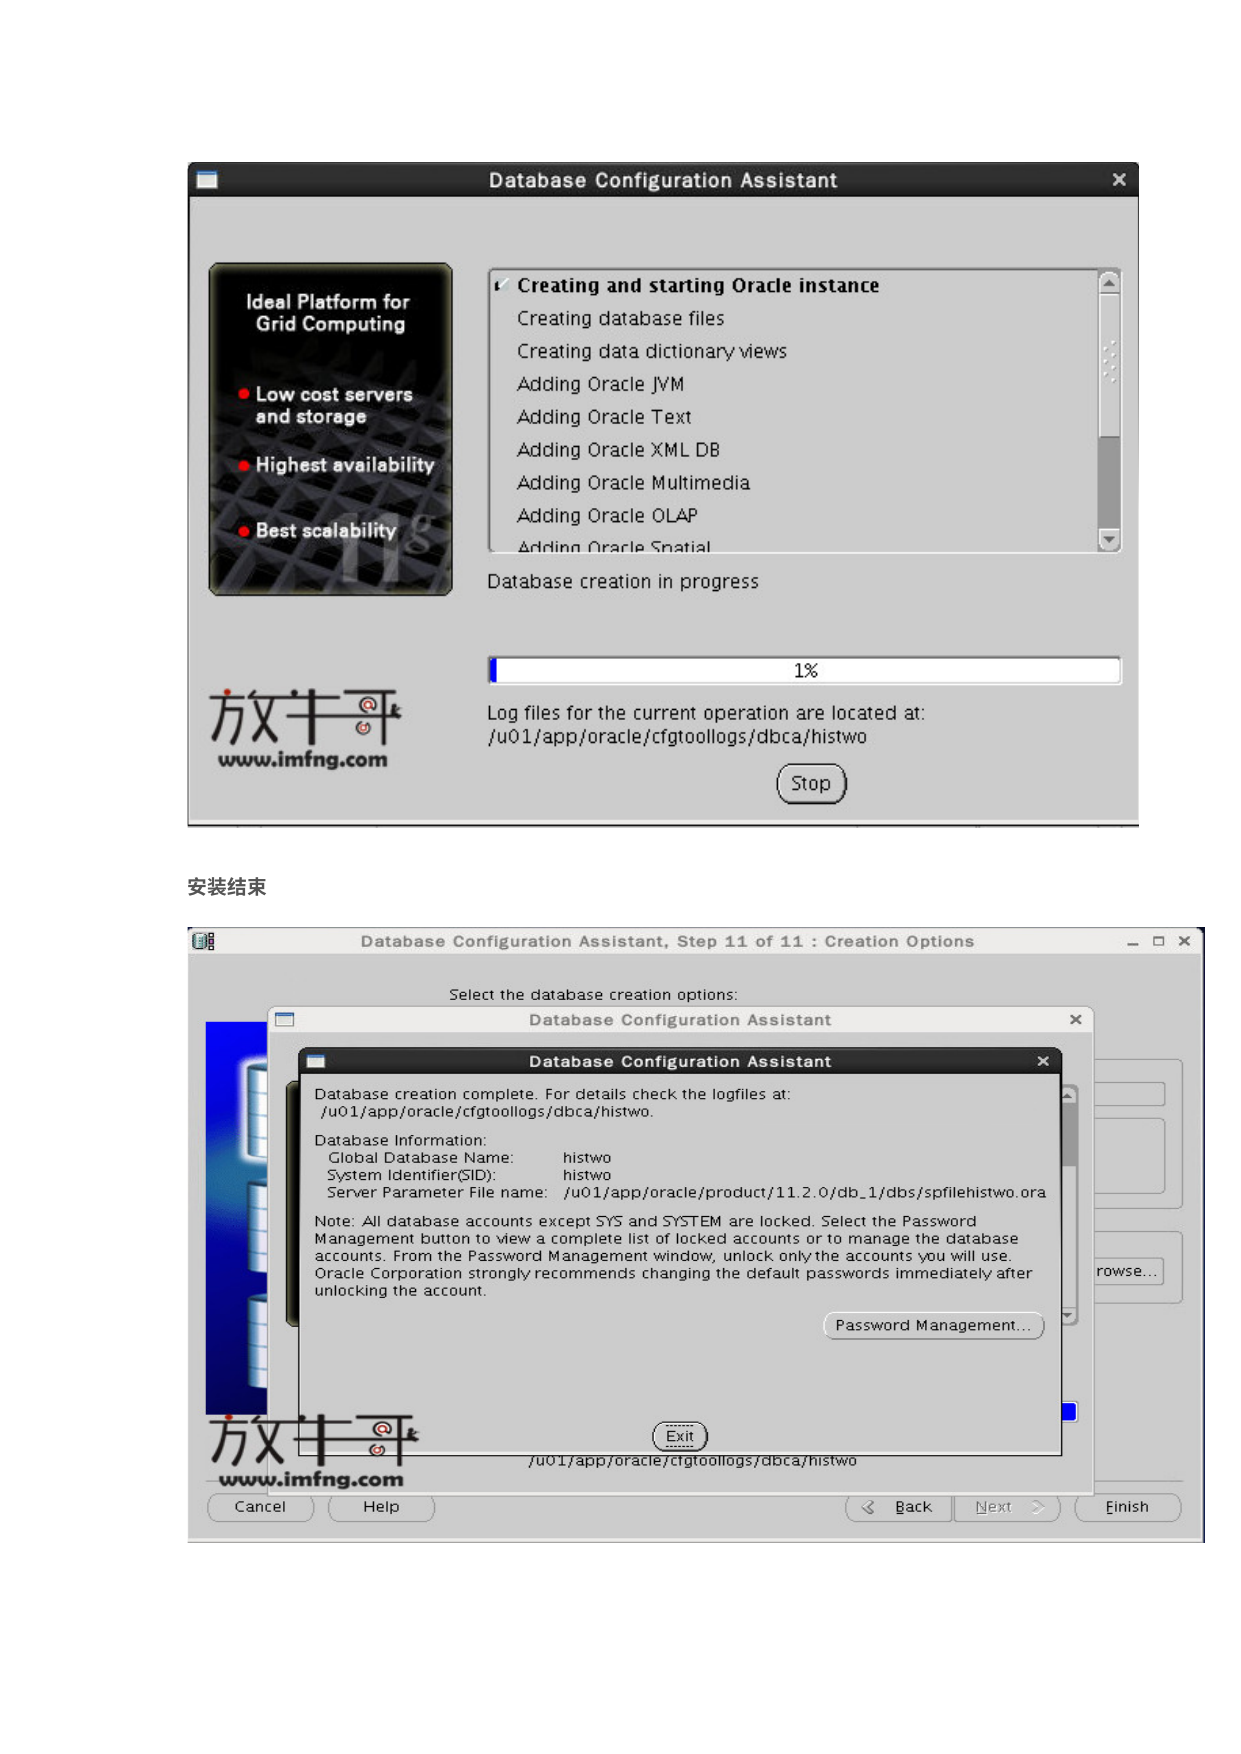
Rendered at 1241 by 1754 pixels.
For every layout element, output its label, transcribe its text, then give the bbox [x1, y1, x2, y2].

text 安装结束 [187, 869, 1053, 902]
picture [187, 162, 1139, 828]
picture [187, 927, 1205, 1543]
